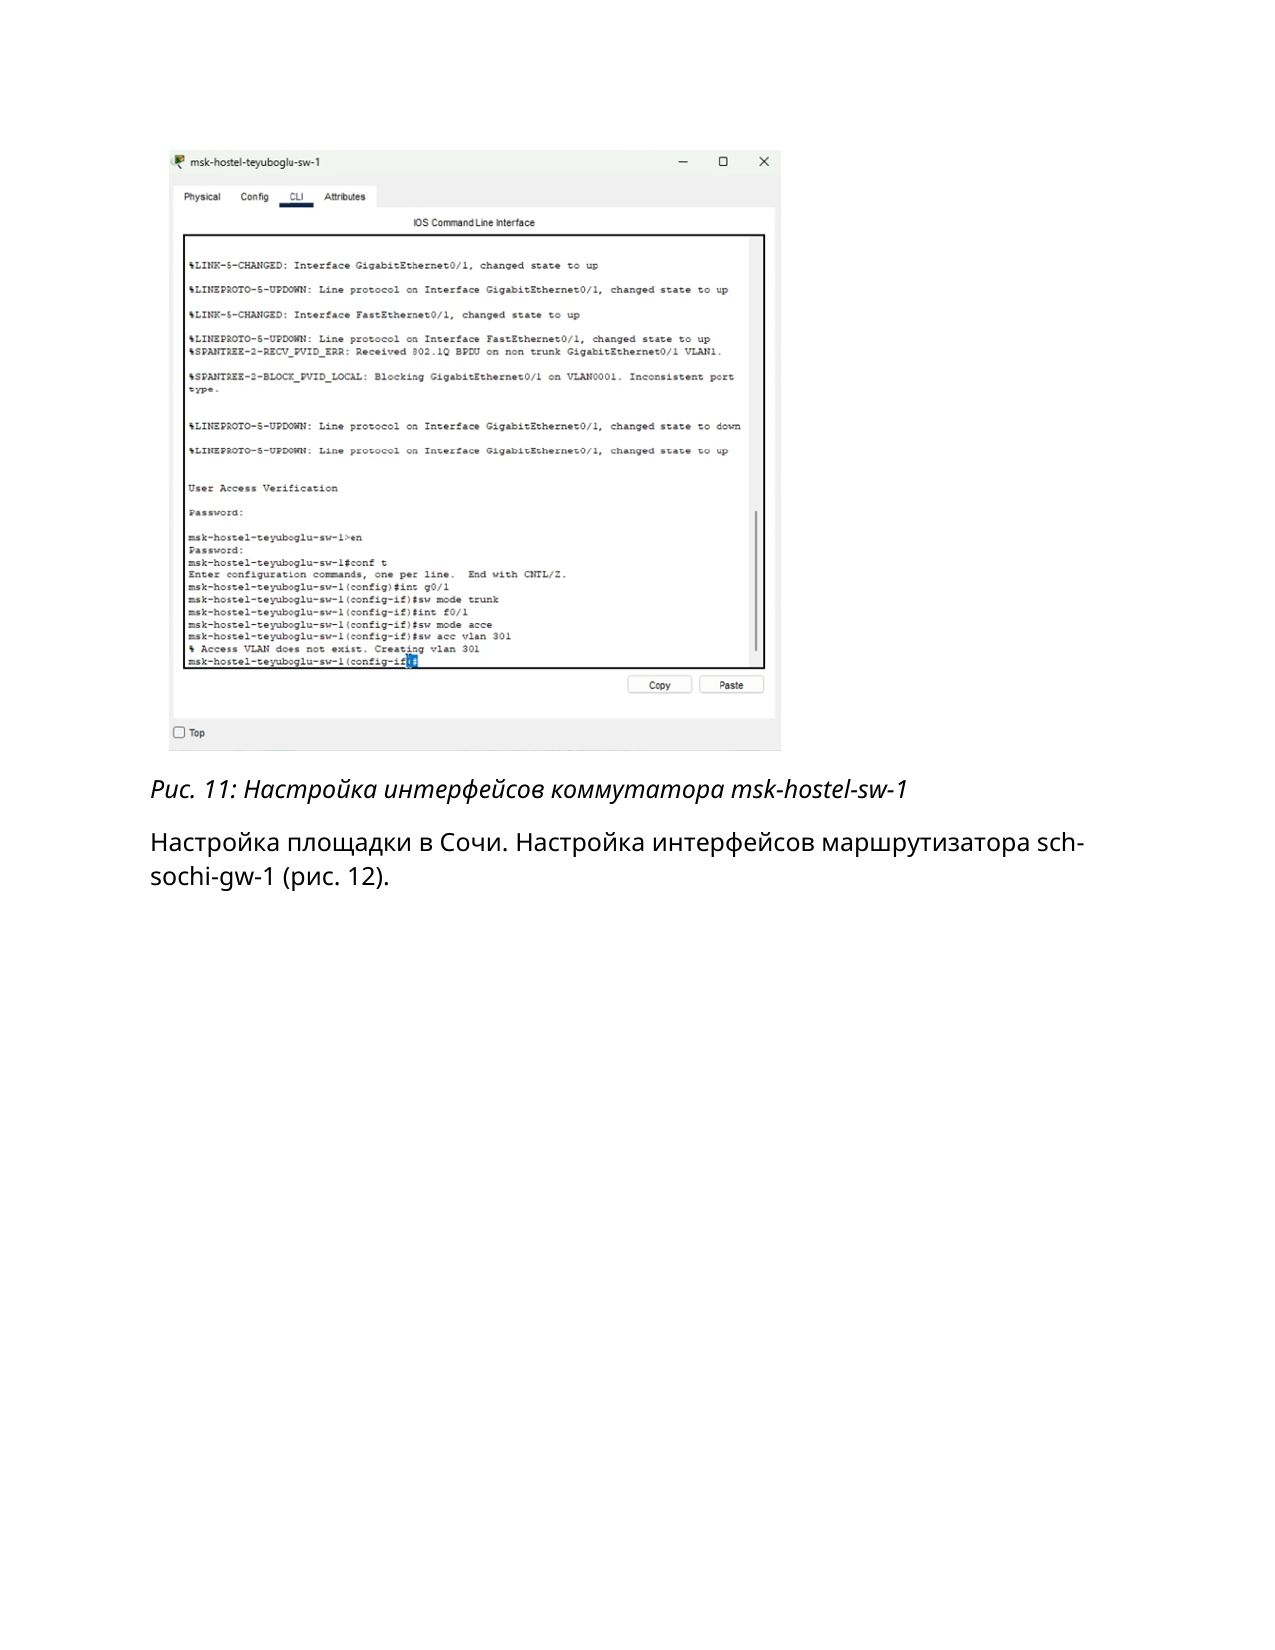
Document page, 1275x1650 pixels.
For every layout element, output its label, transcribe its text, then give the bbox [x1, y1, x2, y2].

picture [168, 150, 782, 751]
text Рис. 11: Настройка интерфейсов коммутатора msk-hostel-sw-1 [150, 772, 1125, 806]
text Настройка площадки в Сочи. Настройка интерфейсов маршрутизатора sch-sochi-gw-1 (рис. 12). [150, 824, 1125, 892]
